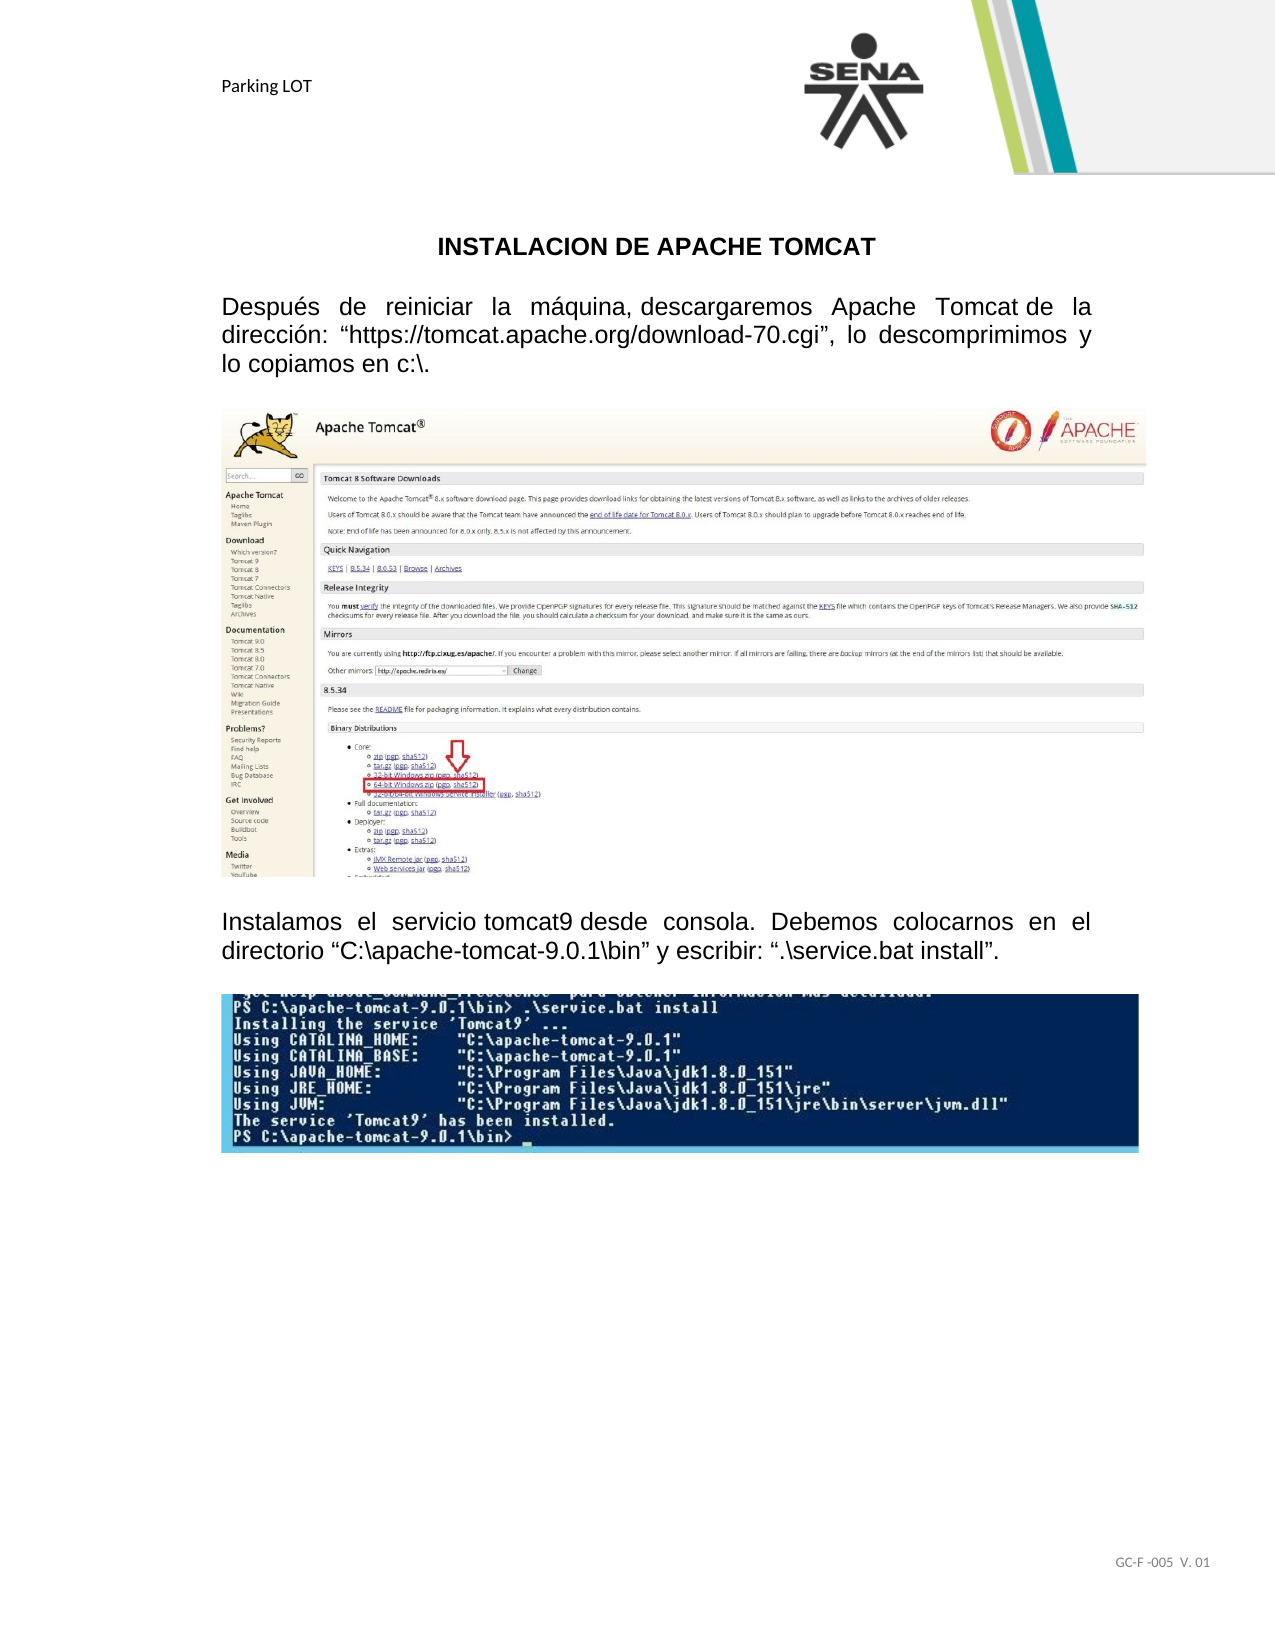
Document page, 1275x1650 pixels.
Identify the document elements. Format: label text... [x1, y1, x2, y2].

picture [768, 0, 1275, 175]
picture [221, 407, 1147, 877]
text Instalamos el servicio tomcat9 desde consola. Debemos colocarnos en el directorio “C:\apache-tomcat-9.0.1\bin” y escribir: “.\service.bat install”. [221, 907, 1092, 965]
text INSTALACION DE APACHE TOMCAT [221, 207, 1092, 260]
picture [221, 994, 1139, 1153]
text Después de reiniciar la máquina, descargaremos Apache Tomcat de la dirección: “https://tomcat.apache.org/download-70.cgi”, lo descomprimimos y lo copiamos en c:\. [221, 292, 1092, 378]
